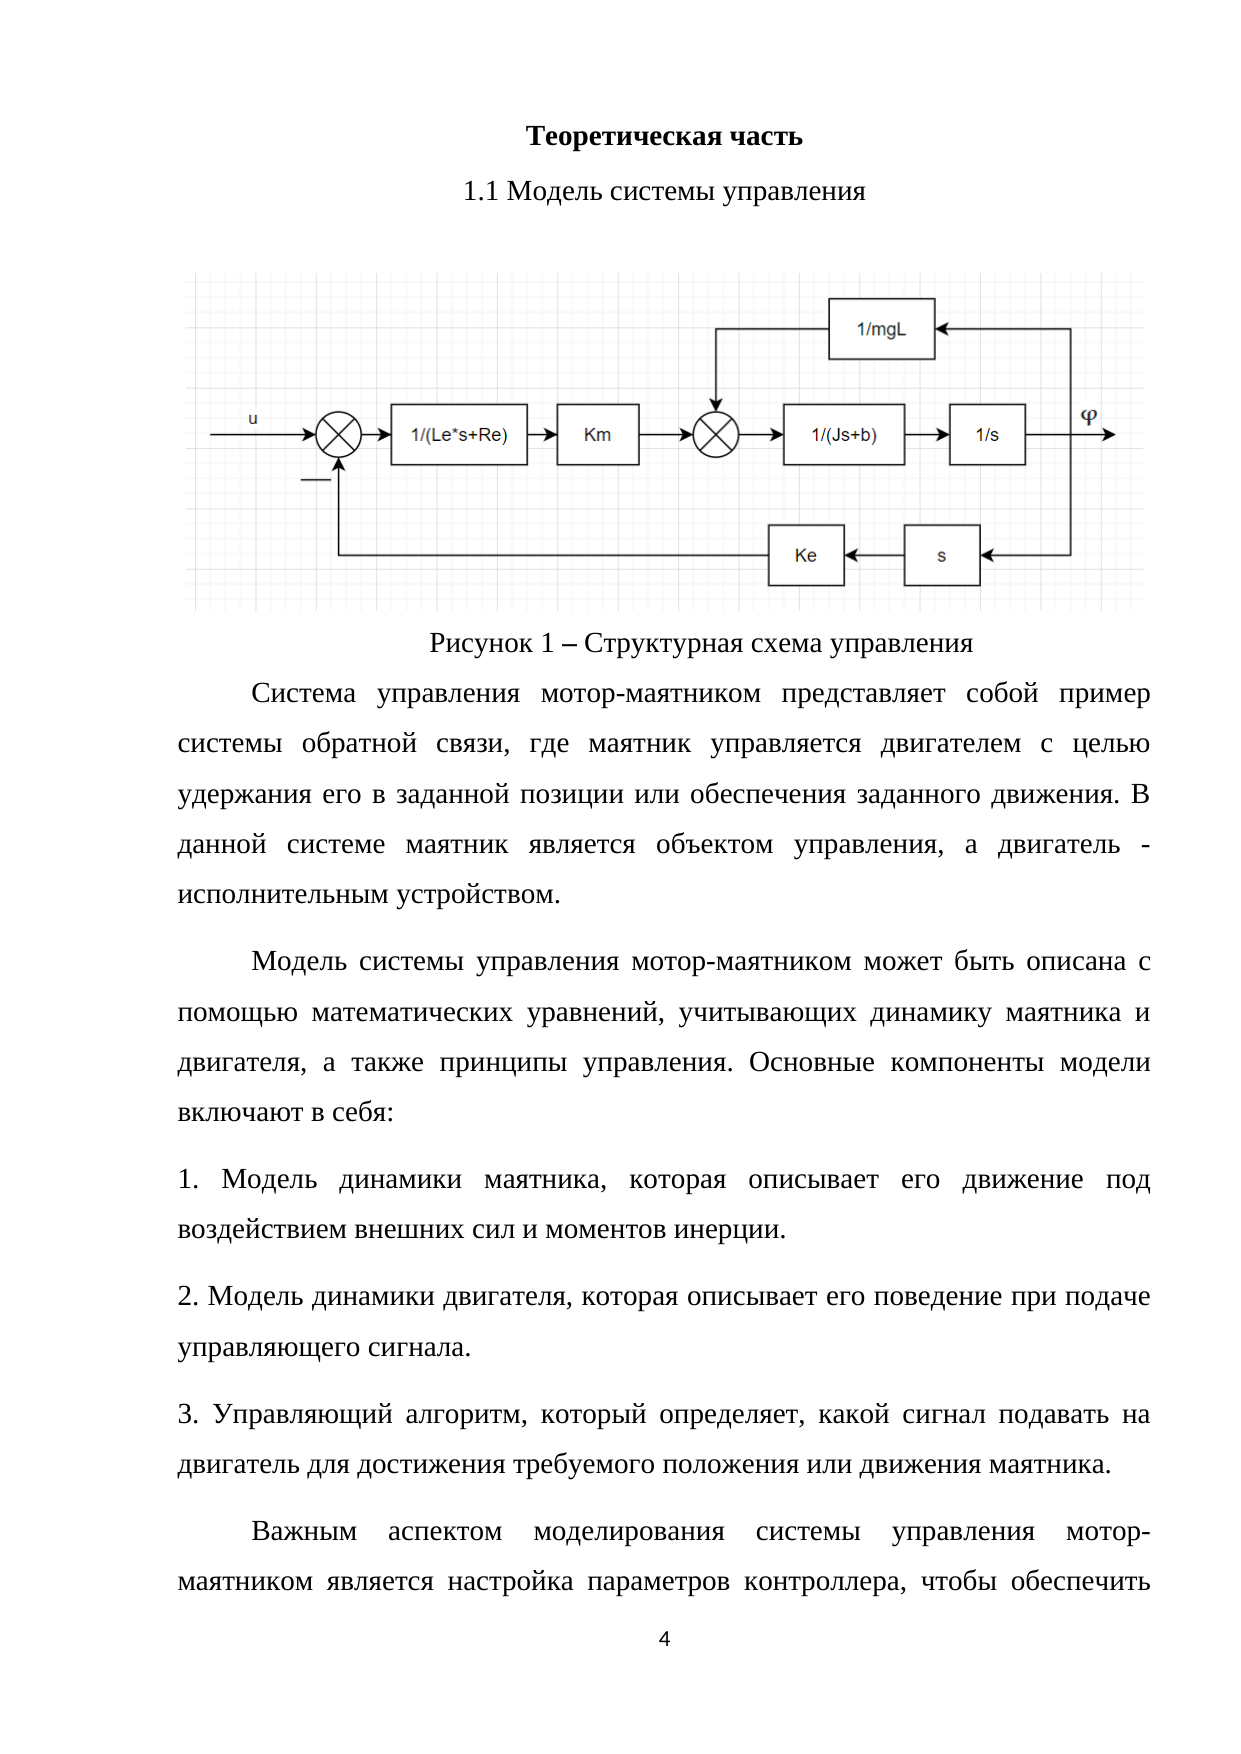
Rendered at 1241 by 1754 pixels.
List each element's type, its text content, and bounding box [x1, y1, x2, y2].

subtitle Теоретическая часть [177, 118, 1152, 152]
text Модель системы управления мотор-маятником может быть описана с помощью математических уравнений, учитывающих динамику маятника и двигателя, а также принципы управления. Основные компоненты модели включают в себя: [177, 943, 1152, 1128]
subtitle 1.1 Модель системы управления [177, 173, 1152, 206]
picture [185, 273, 1144, 611]
text Система управления мотор-маятником представляет собой пример системы обратной связи, где маятник управляется двигателем с целью удержания его в заданной позиции или обеспечения заданного движения. В данной системе маятник является объектом управления, а двигатель - исполнительным устройством. [177, 675, 1152, 910]
text Рисунок 1 – Структурная схема управления [177, 625, 1152, 658]
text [177, 1513, 1152, 1597]
text 2. Модель динамики двигателя, которая описывает его поведение при подаче управляющего сигнала. [177, 1278, 1152, 1362]
text 1. Модель динамики маятника, которая описывает его движение под воздействием внешних сил и моментов инерции. [177, 1161, 1152, 1245]
text 3. Управляющий алгоритм, который определяет, какой сигнал подавать на двигатель для достижения требуемого положения или движения маятника. [177, 1396, 1152, 1480]
